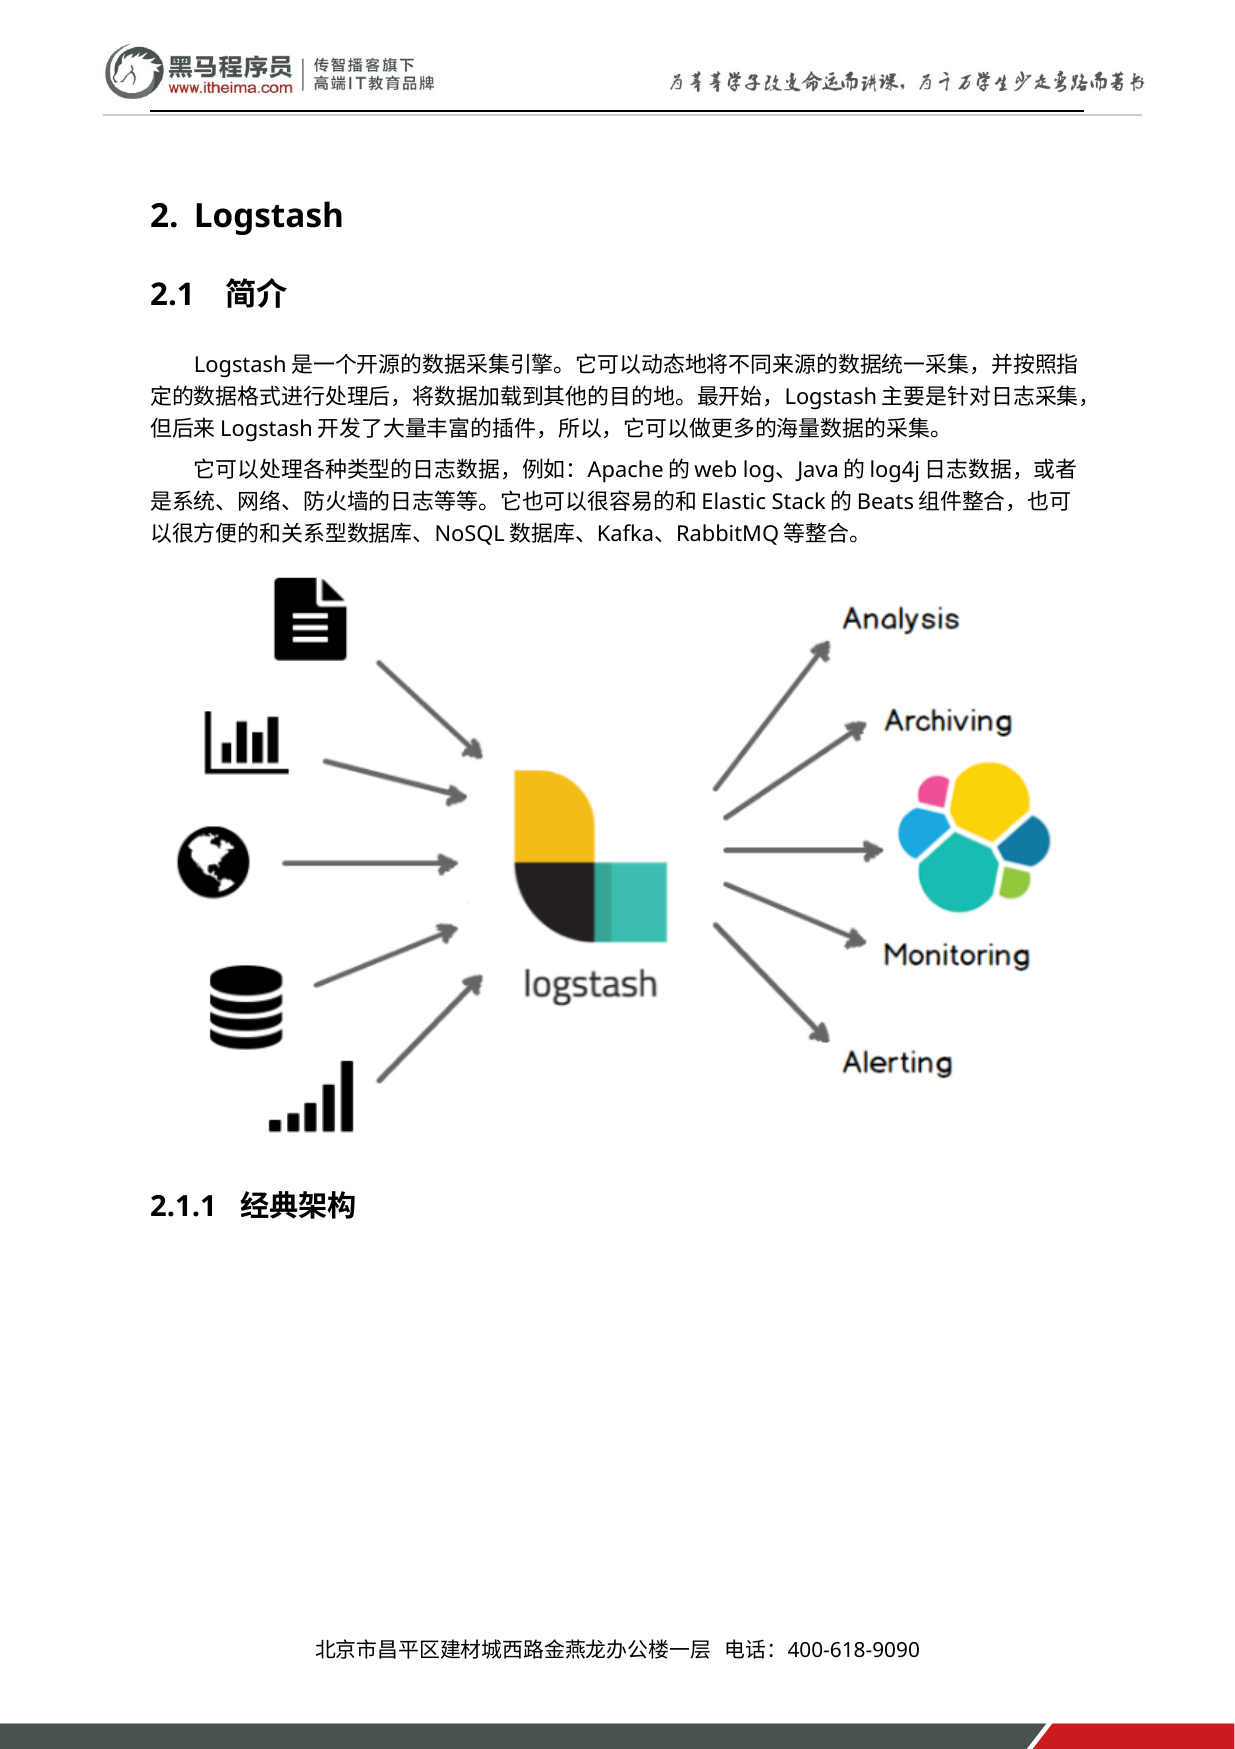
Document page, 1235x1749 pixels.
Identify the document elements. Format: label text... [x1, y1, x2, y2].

subtitle Logstash [150, 192, 1084, 237]
text Logstash是一个开源的数据采集引擎。它可以动态地将不同来源的数据统一采集，并按照指定的数据格式进行处理后，将数据加载到其他的目的地。最开始，Logstash主要是针对日志采集，但后来Logstash开发了大量丰富的插件，所以，它可以做更多的海量数据的采集。 [150, 347, 1084, 443]
text 它可以处理各种类型的日志数据，例如：Apache的web log、Java的log4j日志数据，或者是系统、网络、防火墙的日志等等。它也可以很容易的和Elastic Stack的Beats组件整合，也可以很方便的和关系型数据库、NoSQL数据库、Kafka、RabbitMQ等整合。 [150, 452, 1084, 548]
picture [150, 557, 1084, 1151]
subtitle 经典架构 [150, 1183, 1084, 1225]
subtitle 简介 [150, 269, 1084, 315]
picture [0, 1664, 1235, 1749]
picture [0, 0, 1235, 123]
